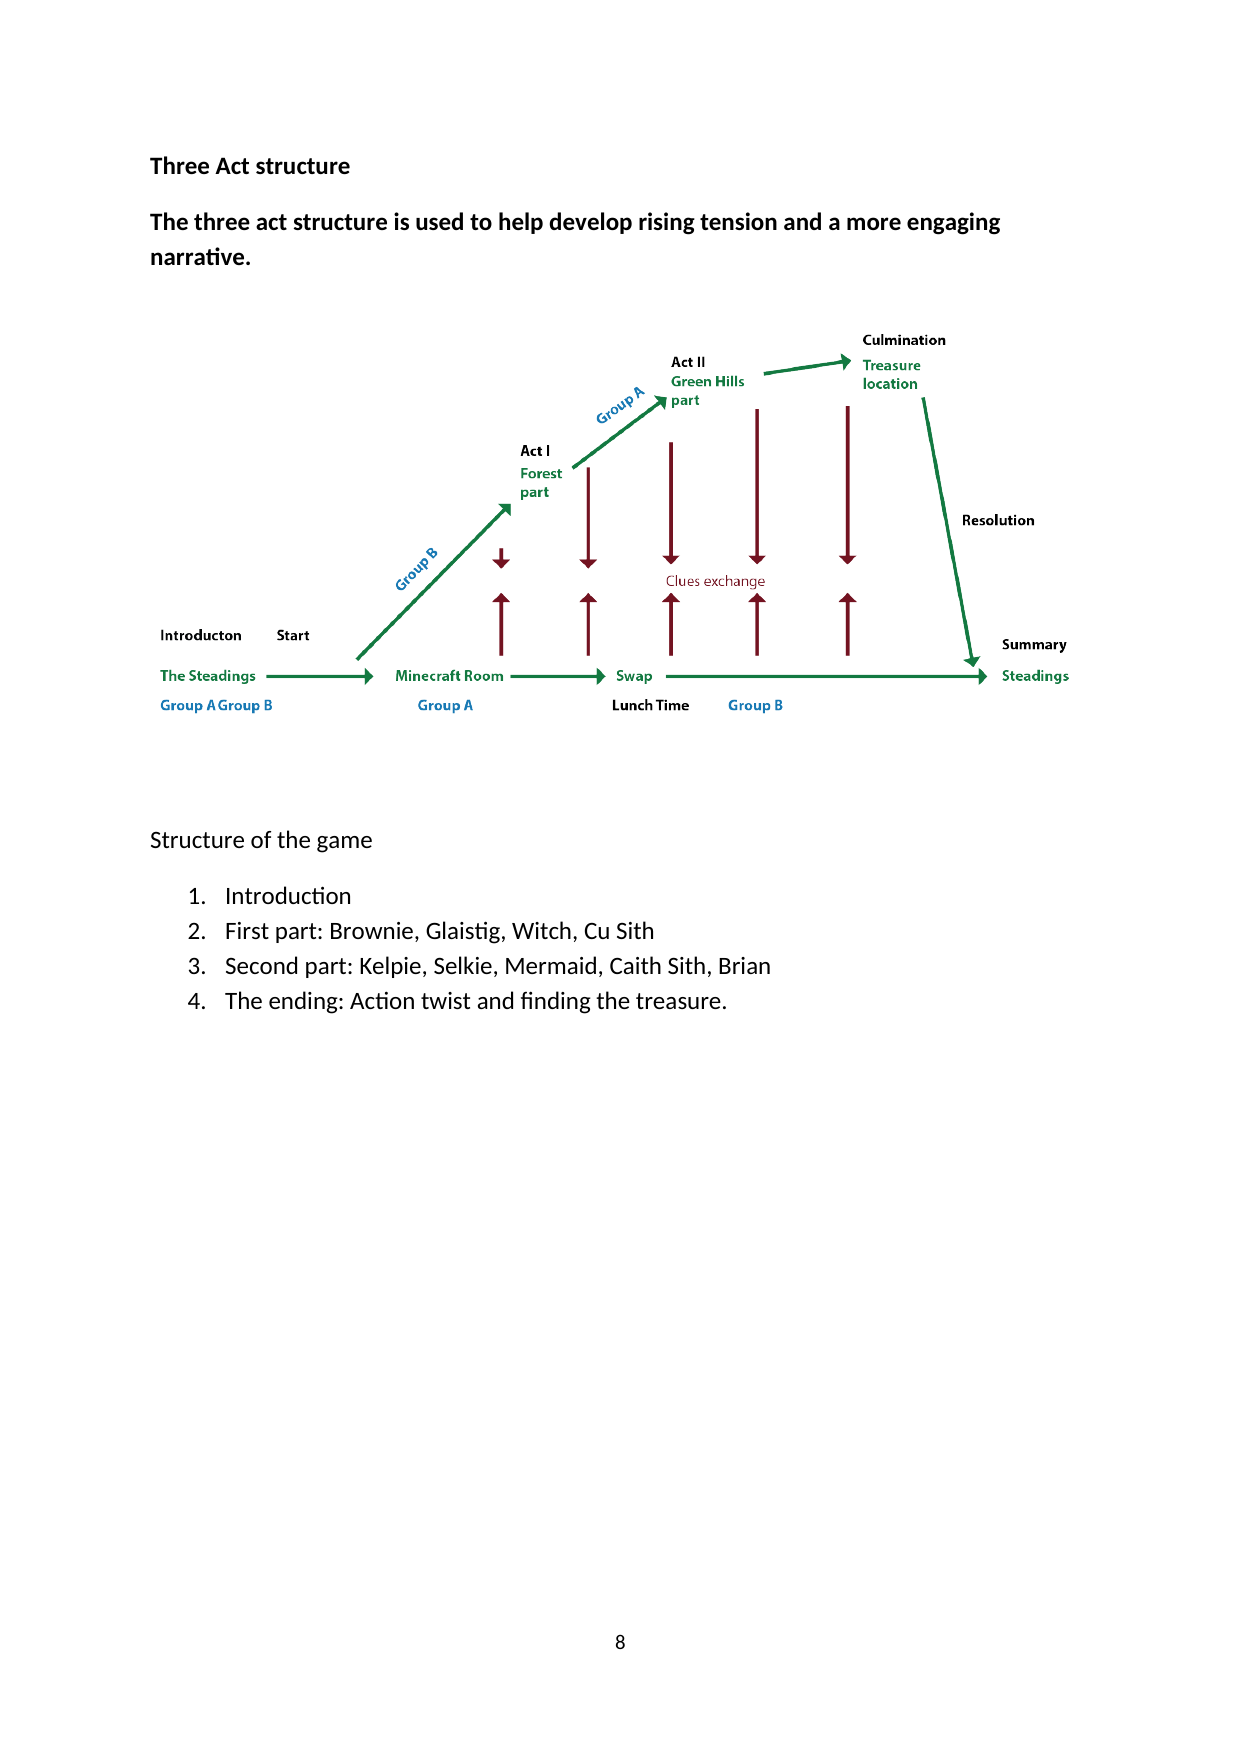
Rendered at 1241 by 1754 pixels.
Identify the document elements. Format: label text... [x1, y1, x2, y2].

list The ending: Action twist and finding the treasure. [187, 985, 1090, 1015]
text The three act structure is used to help develop rising tension and a more engaging narrative. [150, 206, 1090, 271]
picture [150, 296, 1091, 744]
list Introduction [187, 880, 1090, 910]
list First part: Brownie, Glaistig, Witch, Cu Sith [187, 915, 1090, 945]
list Second part: Kelpie, Selkie, Mermaid, Caith Sith, Brian [187, 950, 1090, 980]
text Three Act structure [150, 150, 1090, 181]
text Structure of the game [150, 824, 1090, 854]
